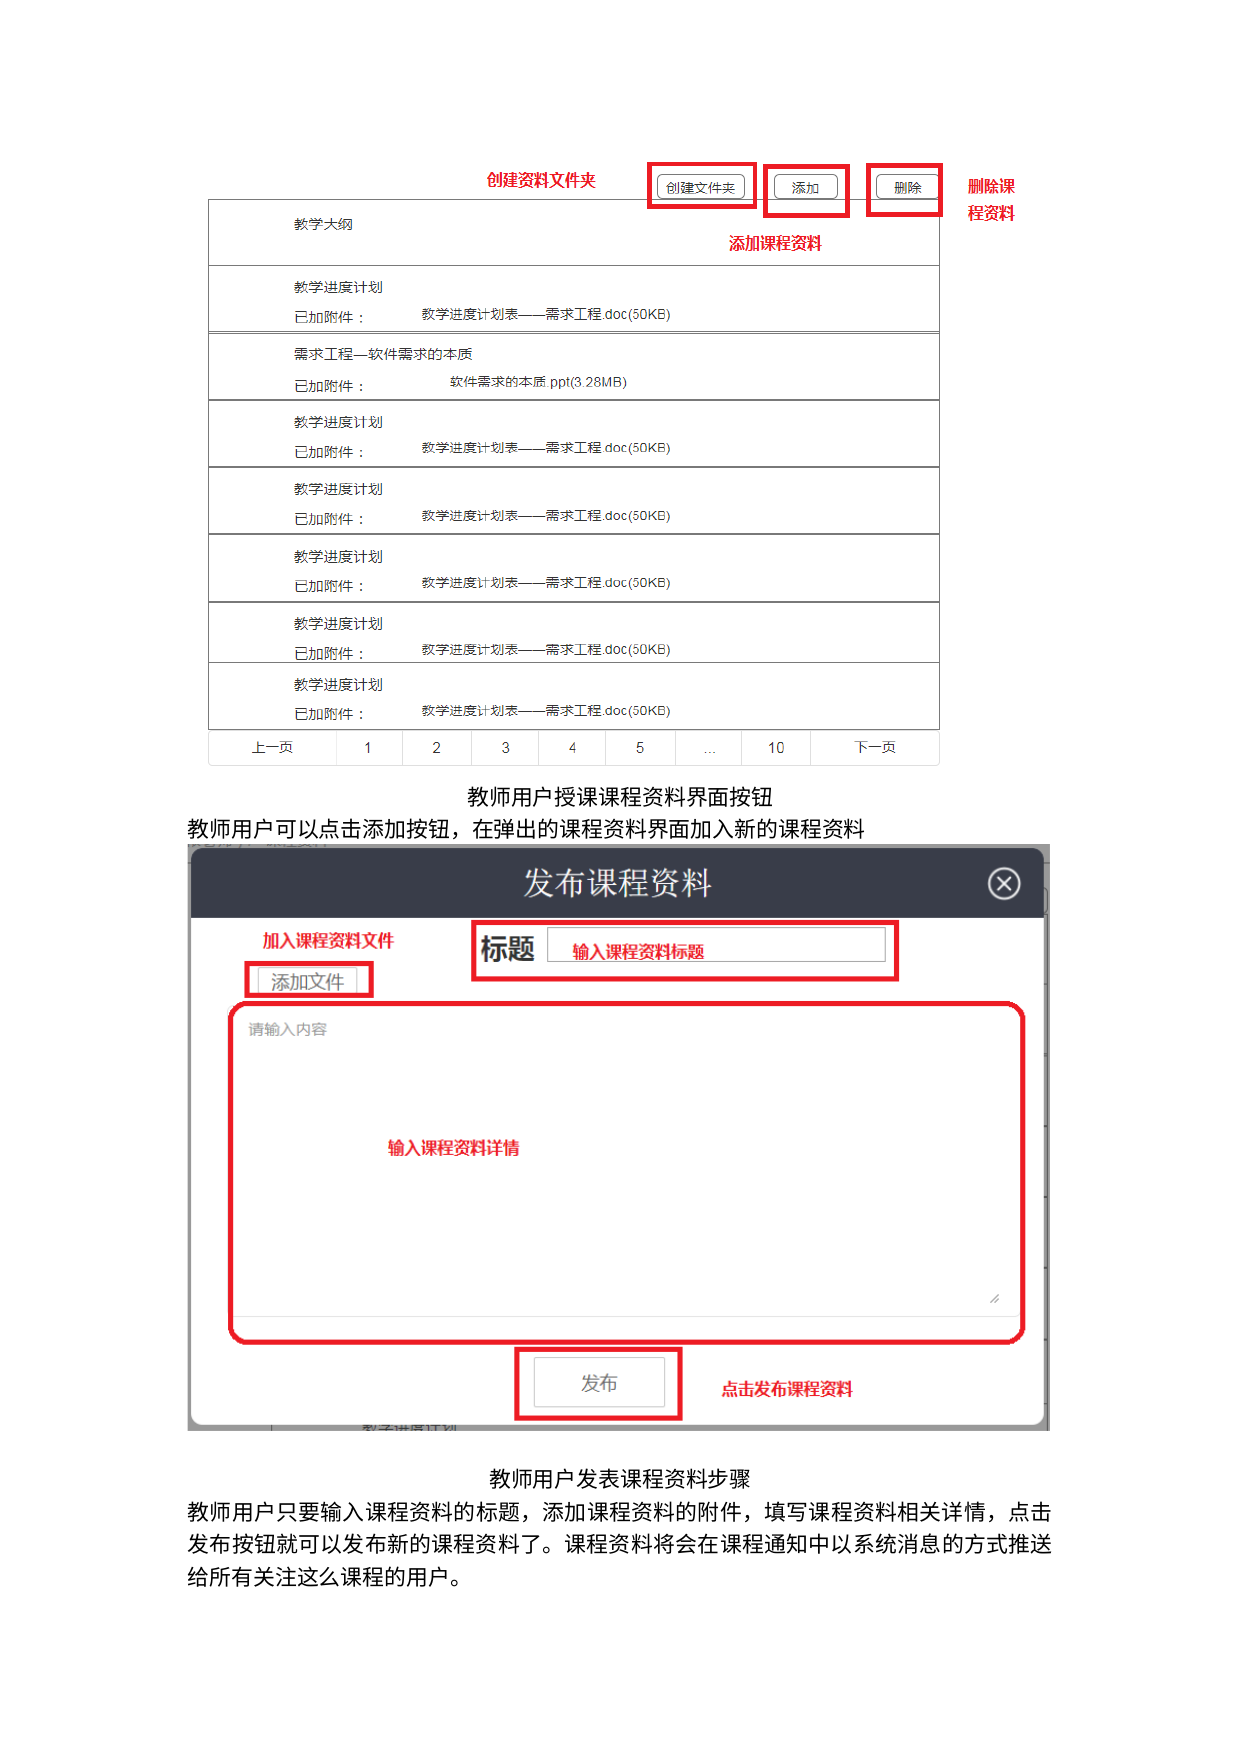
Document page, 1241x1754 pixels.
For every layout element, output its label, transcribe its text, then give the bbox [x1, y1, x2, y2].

text 教师用户发表课程资料步骤 [187, 1462, 1053, 1494]
text 教师用户授课课程资料界面按钮 [187, 779, 1053, 812]
text 教师用户只要输入课程资料的标题，添加课程资料的附件，填写课程资料相关详情，点击发布按钮就可以发布新的课程资料了。课程资料将会在课程通知中以系统消息的方式推送给所有关注这么课程的用户。 [187, 1494, 1053, 1592]
picture [187, 162, 1052, 774]
picture [187, 844, 1052, 1433]
text 教师用户可以点击添加按钮，在弹出的课程资料界面加入新的课程资料 [187, 812, 1053, 844]
